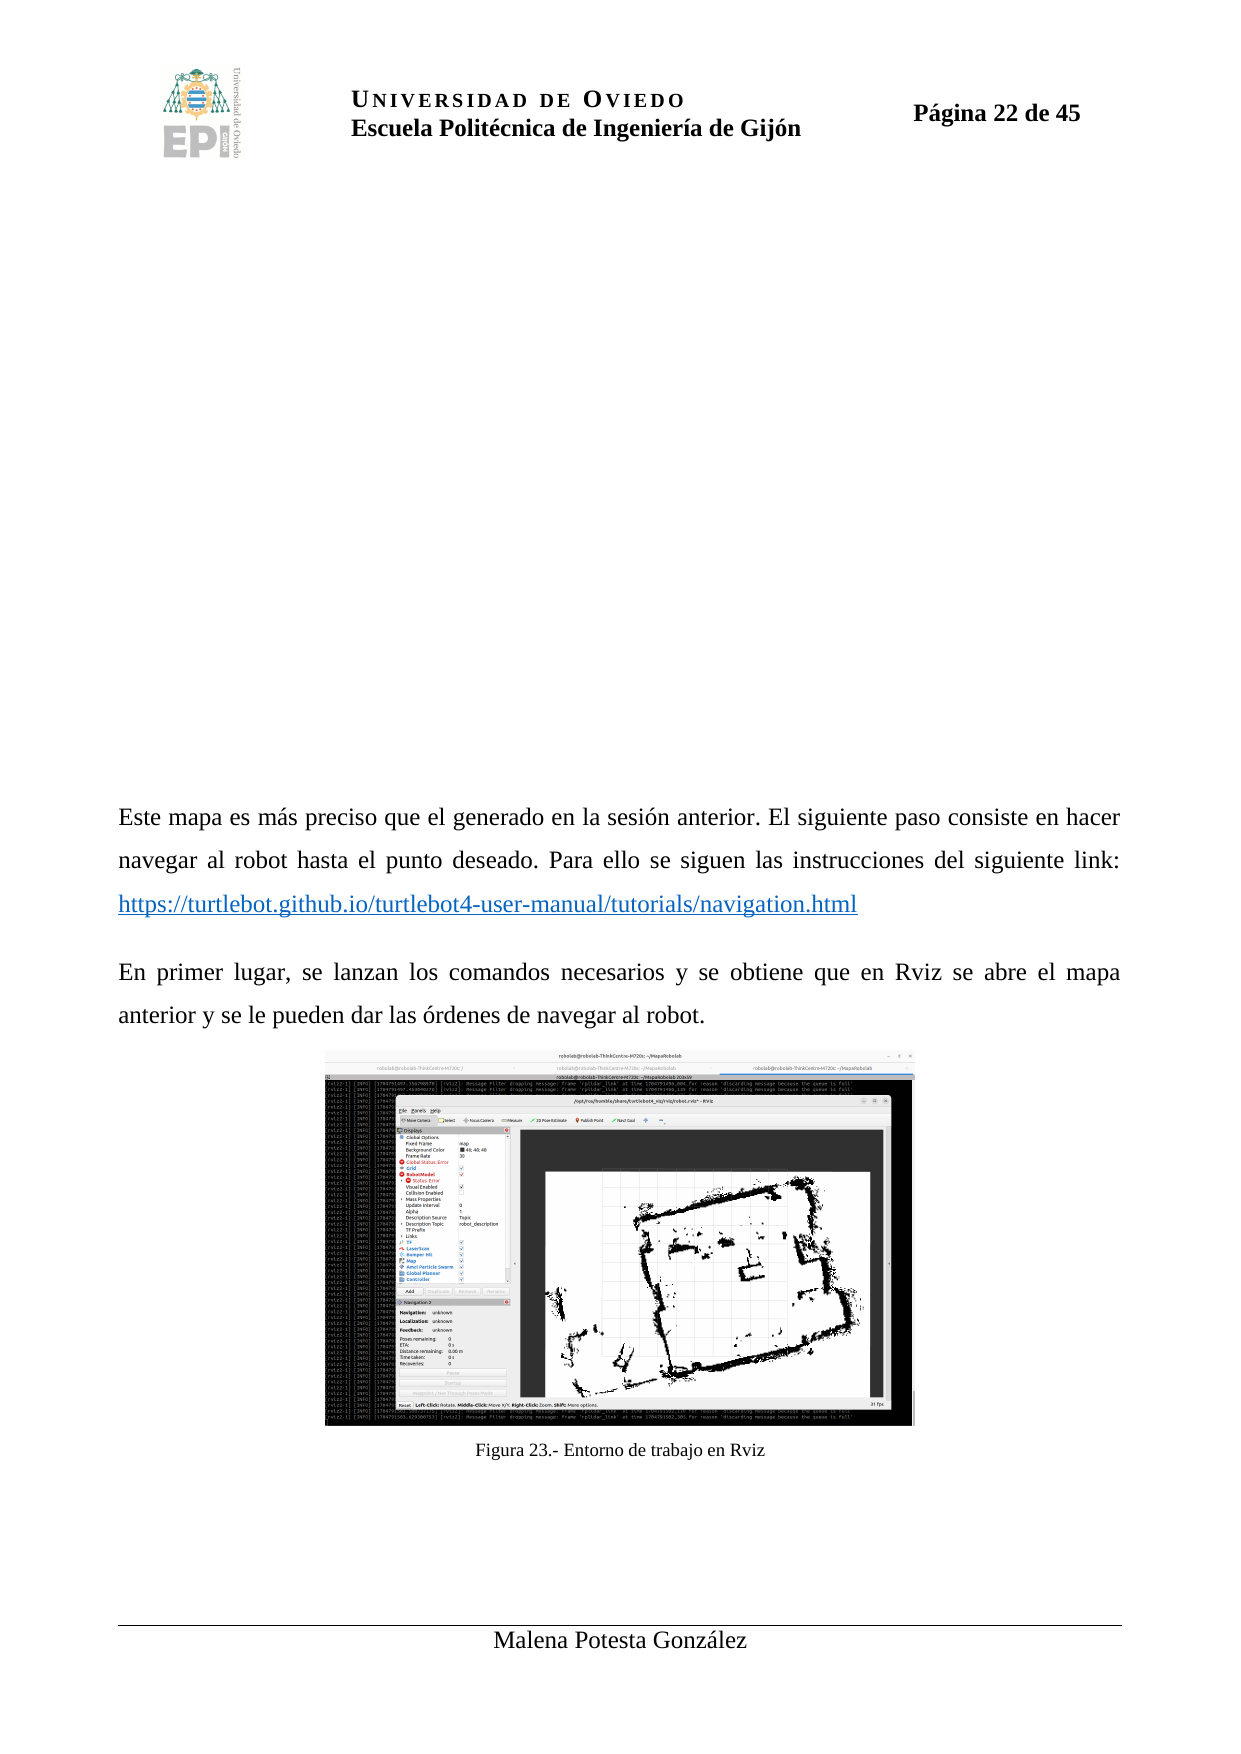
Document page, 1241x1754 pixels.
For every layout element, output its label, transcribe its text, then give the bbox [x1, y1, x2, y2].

picture [325, 1050, 915, 1425]
text En primer lugar, se lanzan los comandos necesarios y se obtiene que en Rviz se abre el mapa anterior y se le pueden dar las órdenes de navegar al robot. [118, 957, 1122, 1029]
text Este mapa es más preciso que el generado en la sesión anterior. El siguiente paso consiste en hacer navegar al robot hasta el punto deseado. Para ello se siguen las instrucciones del siguiente link: https://turtlebot.github.io/turtlebot4-user-manual/tutorials/navigation.html [118, 802, 1122, 917]
picture [158, 65, 245, 161]
